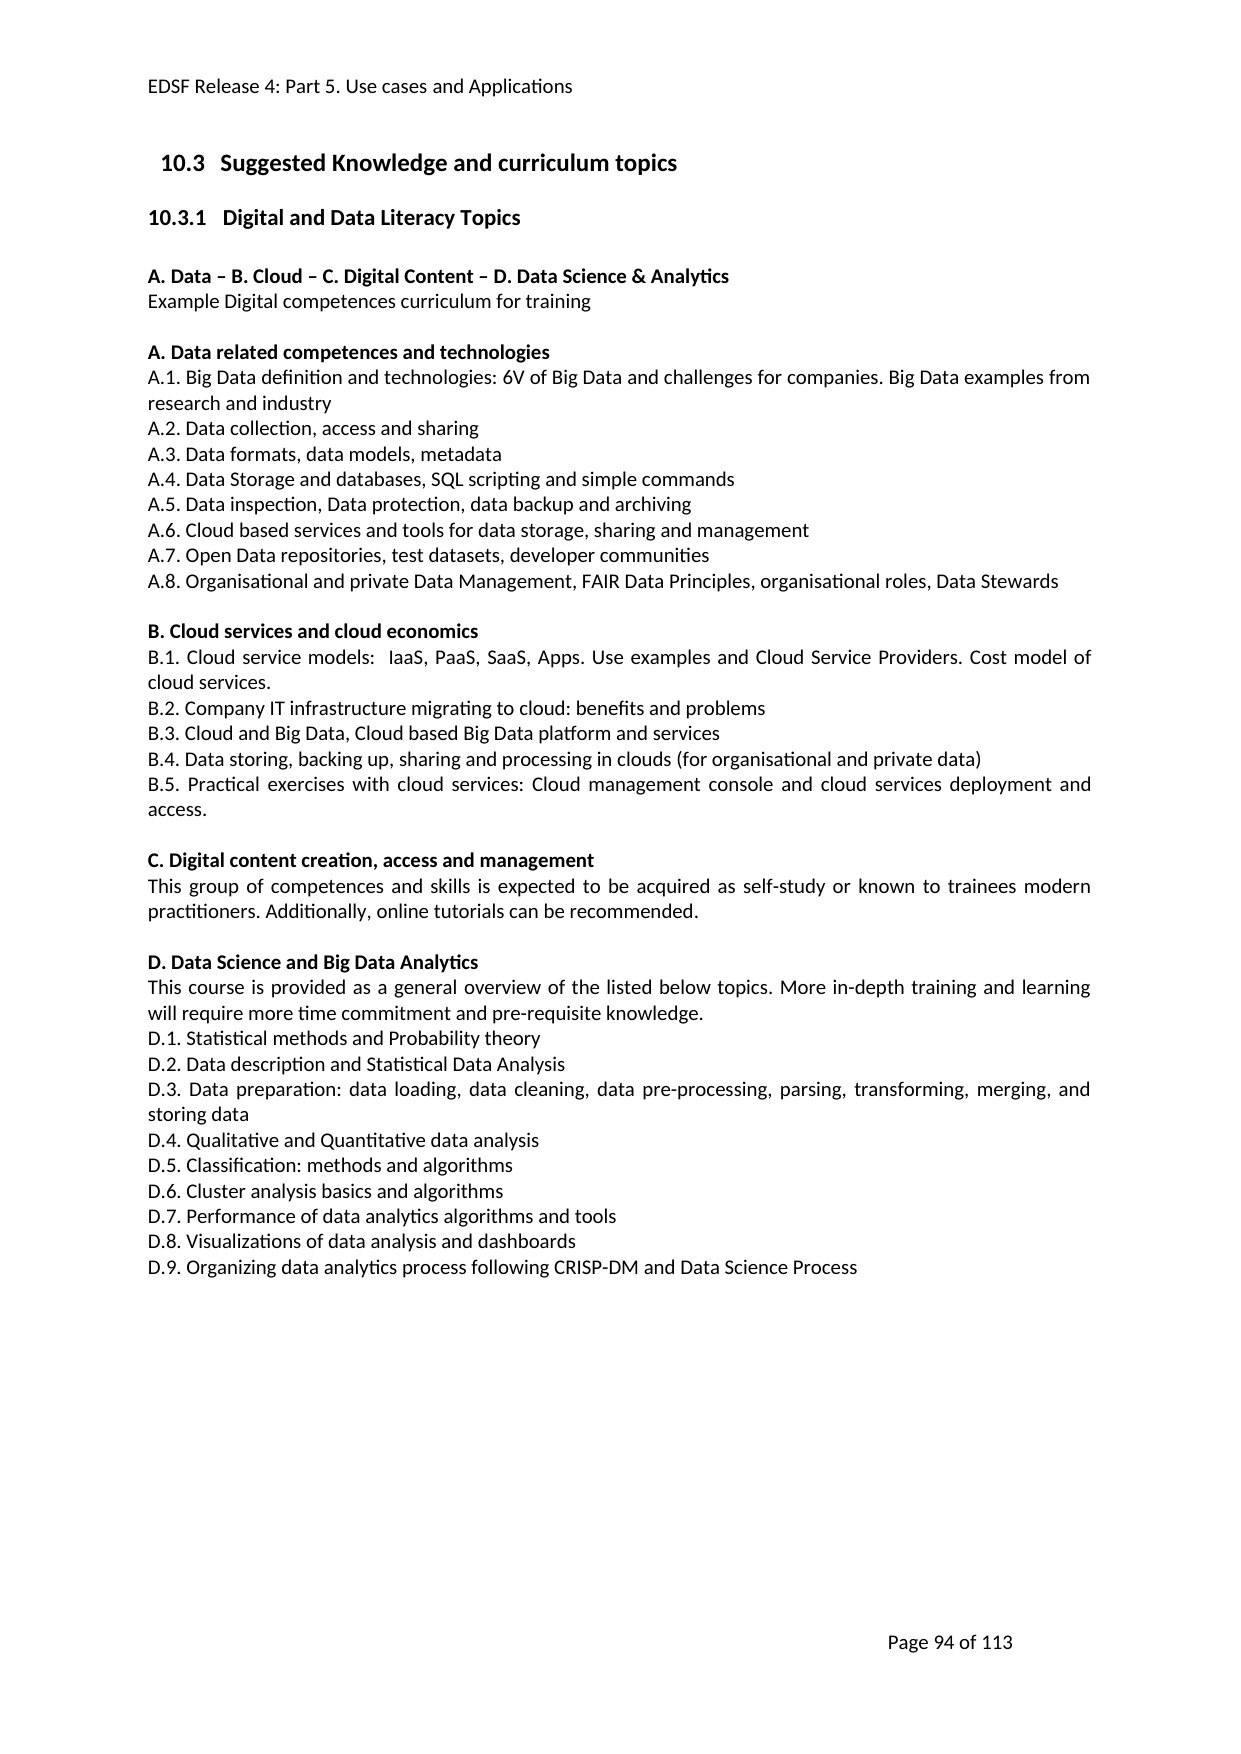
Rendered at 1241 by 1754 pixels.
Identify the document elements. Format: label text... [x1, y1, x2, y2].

text A.4. Data Storage and databases, SQL scripting and simple commands [148, 466, 1093, 492]
text B. Cloud services and cloud economics [148, 619, 1093, 644]
text A.8. Organisational and private Data Management, FAIR Data Principles, organisational roles, Data Stewards [148, 568, 1093, 593]
text A.7. Open Data repositories, test datasets, developer communities [148, 542, 1093, 568]
text D.8. Visualizations of data analysis and dashboards [148, 1229, 1093, 1254]
text B.4. Data storing, backing up, sharing and processing in clouds (for organisational and private data) [148, 746, 1093, 771]
text D.4. Qualitative and Quantitative data analysis [148, 1127, 1093, 1152]
text D.9. Organizing data analytics process following CRISP-DM and Data Science Process [148, 1254, 1093, 1279]
text B.3. Cloud and Big Data, Cloud based Big Data platform and services [148, 720, 1093, 746]
text A.5. Data inspection, Data protection, data backup and archiving [148, 492, 1093, 517]
text D.5. Classification: methods and algorithms [148, 1152, 1093, 1178]
text A.2. Data collection, access and sharing [148, 415, 1093, 441]
subtitle Suggested Knowledge and curriculum topics [160, 148, 1093, 178]
subtitle Digital and Data Literacy Topics [148, 203, 1093, 231]
text Example Digital competences curriculum for training [148, 288, 1093, 314]
text A.6. Cloud based services and tools for data storage, sharing and management [148, 517, 1093, 542]
text D.2. Data description and Statistical Data Analysis [148, 1051, 1093, 1076]
text D. Data Science and Big Data Analytics [148, 949, 1093, 974]
text This group of competences and skills is expected to be acquired as self-study or known to trainees modern practitioners. Additionally, online tutorials can be recommended. [148, 873, 1093, 924]
text D.6. Cluster analysis basics and algorithms [148, 1178, 1093, 1203]
text This course is provided as a general overview of the listed below topics. More in-depth training and learning will require more time commitment and pre-requisite knowledge. [148, 974, 1093, 1025]
text D.7. Performance of data analytics algorithms and tools [148, 1203, 1093, 1229]
text B.1. Cloud service models: IaaS, PaaS, SaaS, Apps. Use examples and Cloud Service Providers. Cost model of cloud services. [148, 644, 1093, 695]
text C. Digital content creation, access and management [148, 847, 1093, 873]
text B.2. Company IT infrastructure migrating to cloud: benefits and problems [148, 695, 1093, 720]
text A. Data – B. Cloud – C. Digital Content – D. Data Science & Analytics [148, 263, 1093, 288]
text B.5. Practical exercises with cloud services: Cloud management console and cloud services deployment and access. [148, 771, 1093, 822]
text A. Data related competences and technologies [148, 339, 1093, 364]
text A.3. Data formats, data models, metadata [148, 441, 1093, 466]
text A.1. Big Data definition and technologies: 6V of Big Data and challenges for companies. Big Data examples from research and industry [148, 364, 1093, 415]
text D.1. Statistical methods and Probability theory [148, 1025, 1093, 1051]
text D.3. Data preparation: data loading, data cleaning, data pre-processing, parsing, transforming, merging, and storing data [148, 1076, 1093, 1127]
